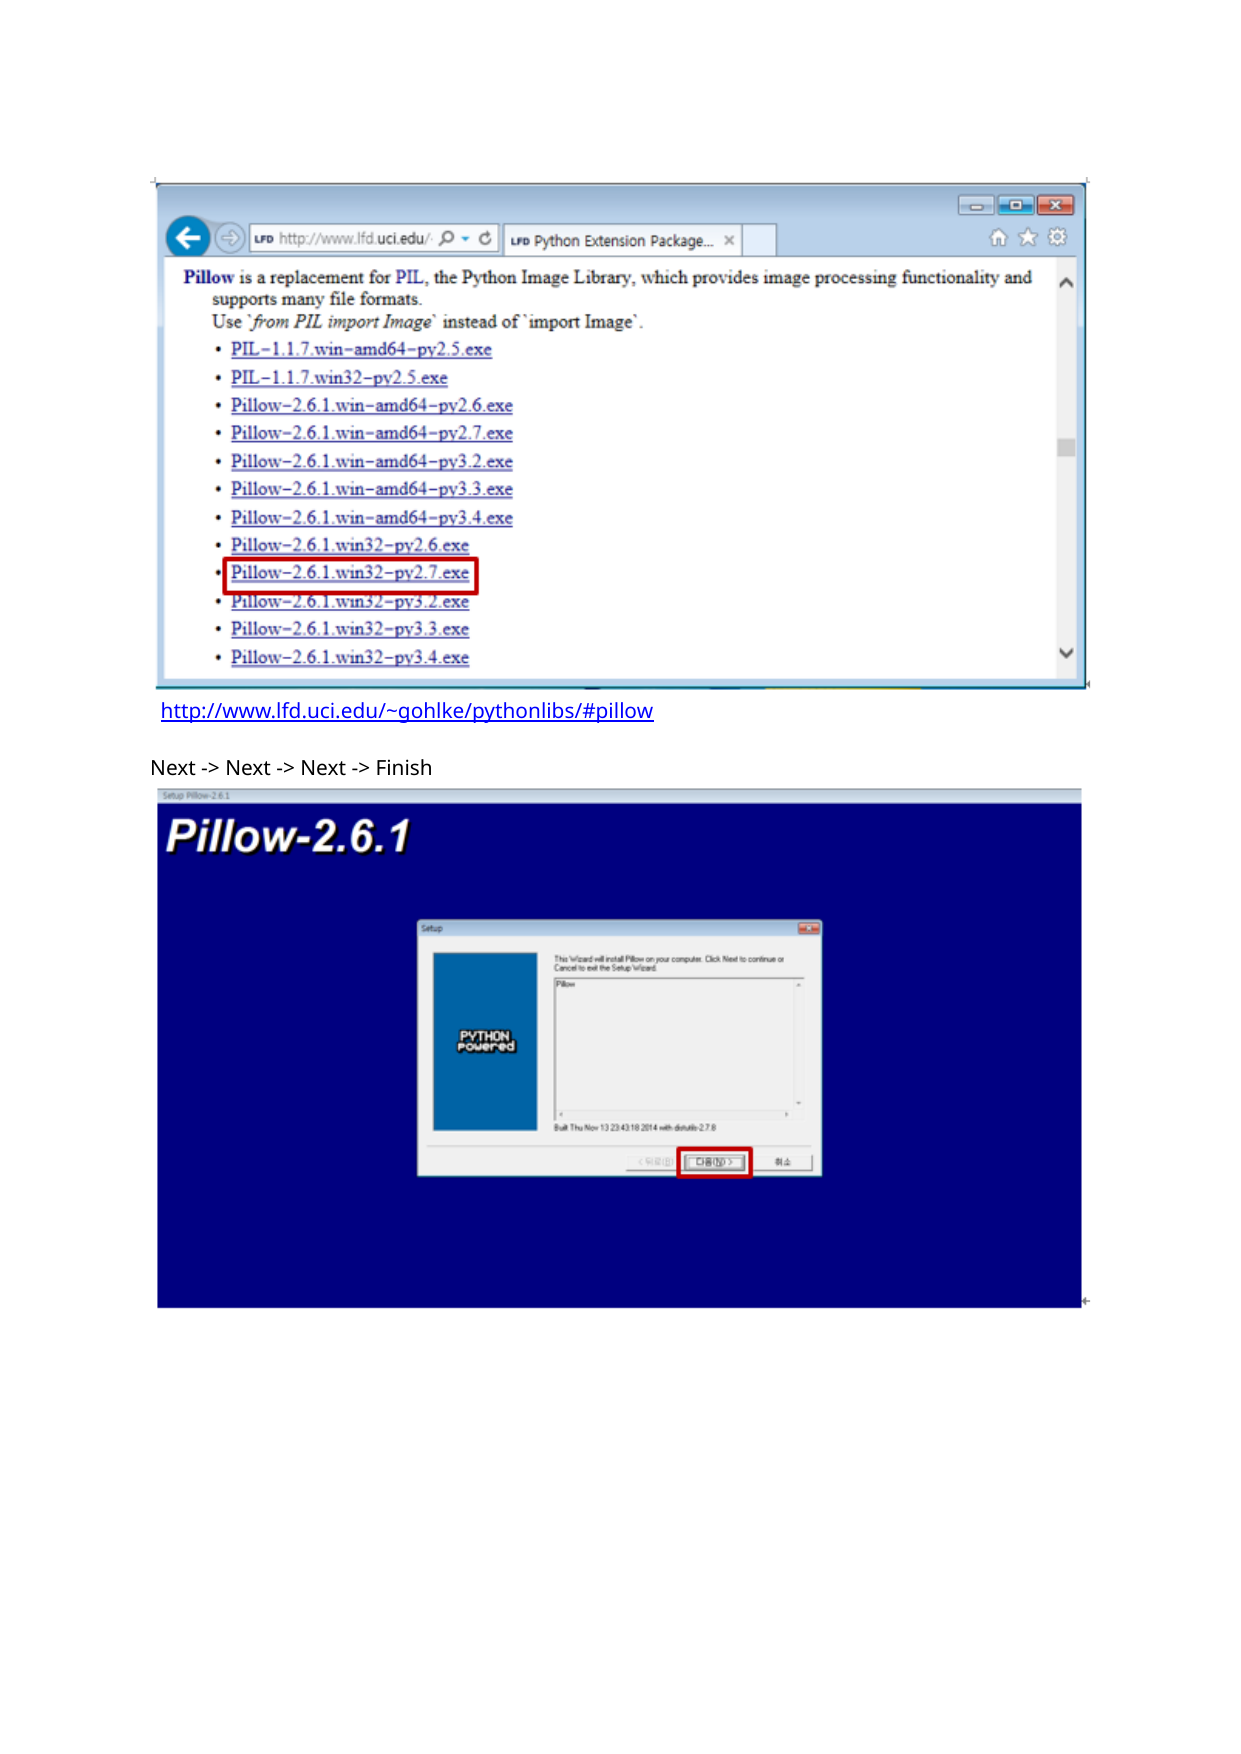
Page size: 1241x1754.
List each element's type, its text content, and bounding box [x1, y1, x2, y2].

picture [150, 781, 1091, 1319]
text http://www.lfd.uci.edu/~gohlke/pythonlibs/#pillow [150, 696, 1069, 724]
picture [150, 177, 1091, 696]
text Next -> Next -> Next -> Finish [150, 753, 1069, 781]
